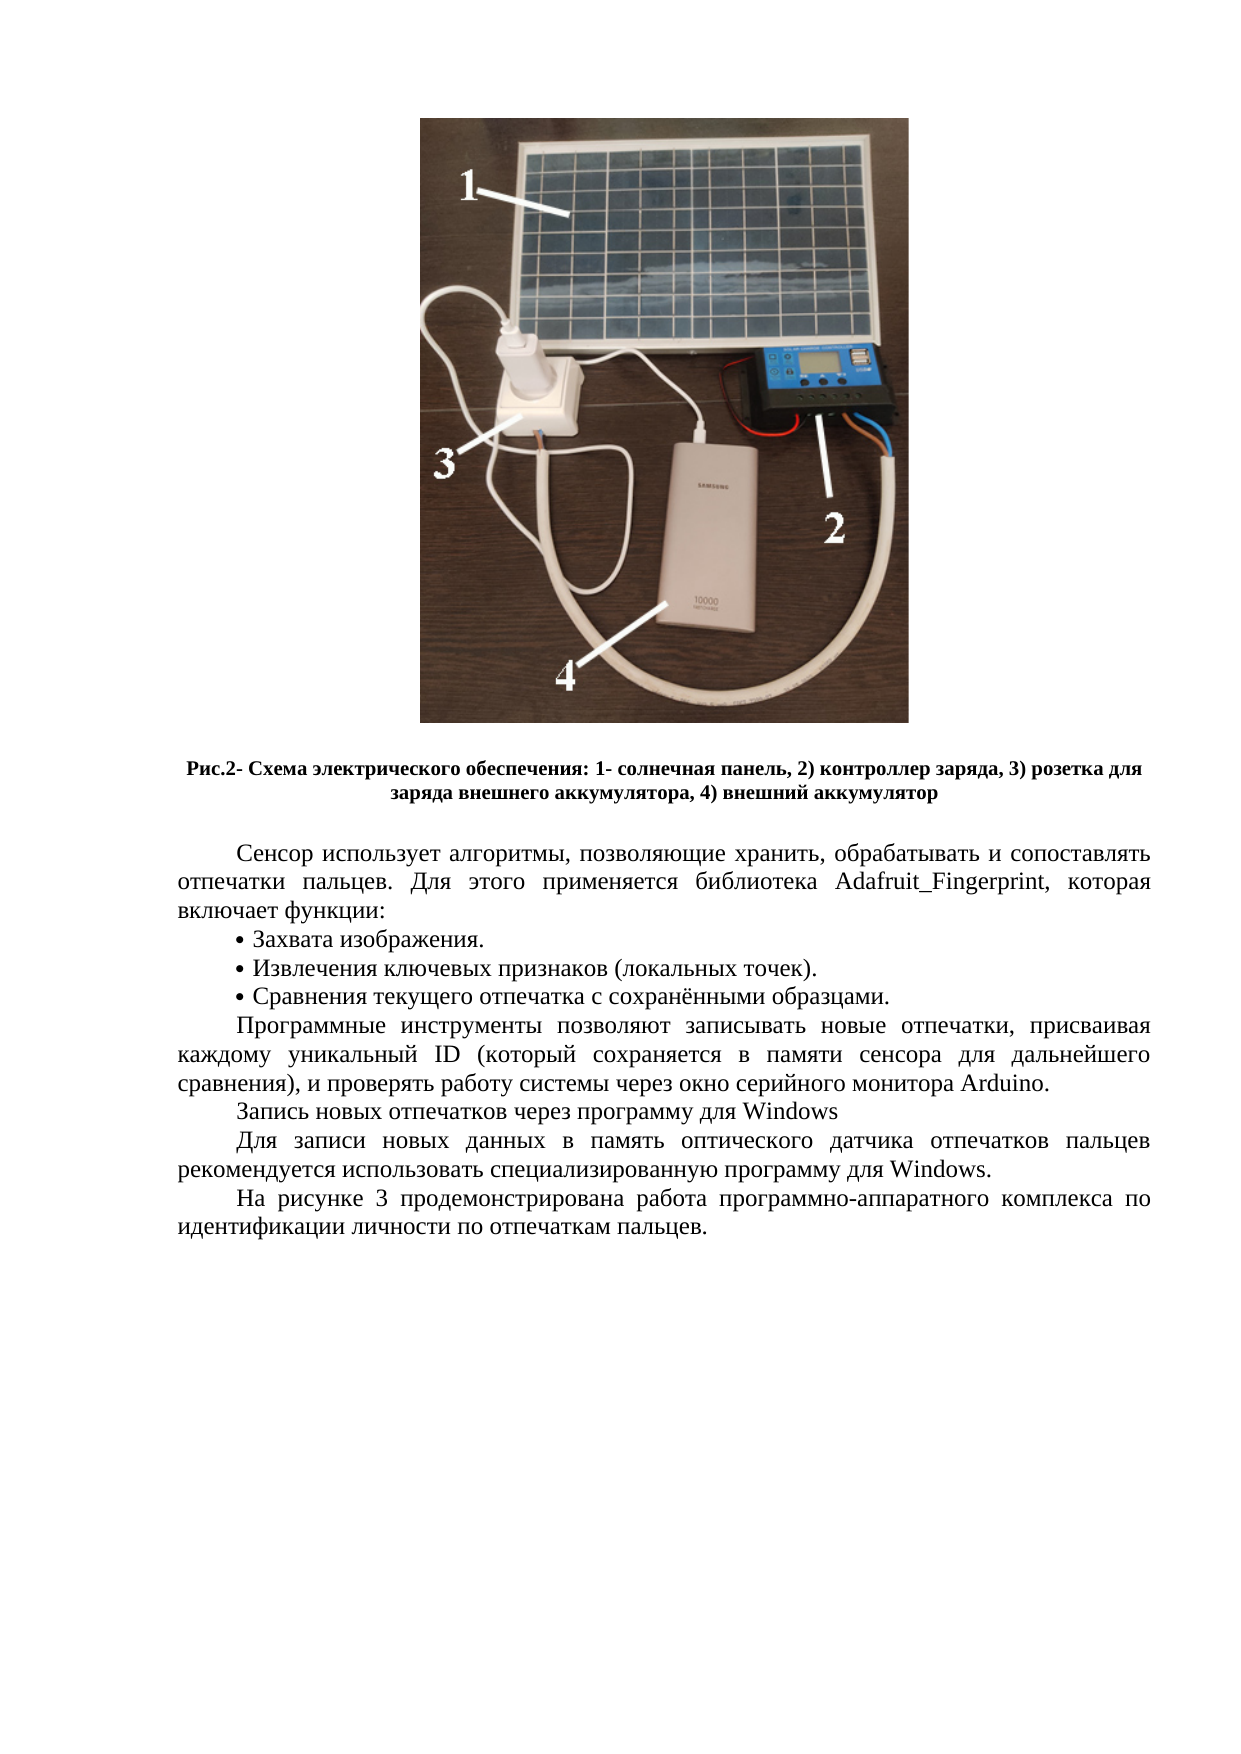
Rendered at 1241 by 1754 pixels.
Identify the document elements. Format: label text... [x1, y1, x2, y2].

list Извлечения ключевых признаков (локальных точек). [177, 953, 1152, 981]
list Захвата изображения. [177, 924, 1152, 953]
text На рисунке 3 продемонстрирована работа программно-аппаратного комплекса по идентификации личности по отпечаткам пальцев. [177, 1183, 1152, 1240]
text Рис.2- Схема электрического обеспечения: 1- солнечная панель, 2) контроллер заряда, 3) розетка для заряда внешнего аккумулятора, 4) внешний аккумулятор [177, 756, 1152, 804]
text Сенсор использует алгоритмы, позволяющие хранить, обрабатывать и сопоставлять отпечатки пальцев. Для этого применяется библиотека Adafruit_Fingerprint, которая включает функции: [177, 838, 1152, 924]
text Запись новых отпечатков через программу для Windows [177, 1096, 1152, 1125]
picture [420, 118, 909, 723]
text Для записи новых данных в память оптического датчика отпечатков пальцев рекомендуется использовать специализированную программу для Windows. [177, 1125, 1152, 1183]
text Программные инструменты позволяют записывать новые отпечатки, присваивая каждому уникальный ID (который сохраняется в памяти сенсора для дальнейшего сравнения), и проверять работу системы через окно серийного монитора Arduino. [177, 1010, 1152, 1096]
list Сравнения текущего отпечатка с сохранёнными образцами. [177, 981, 1152, 1010]
